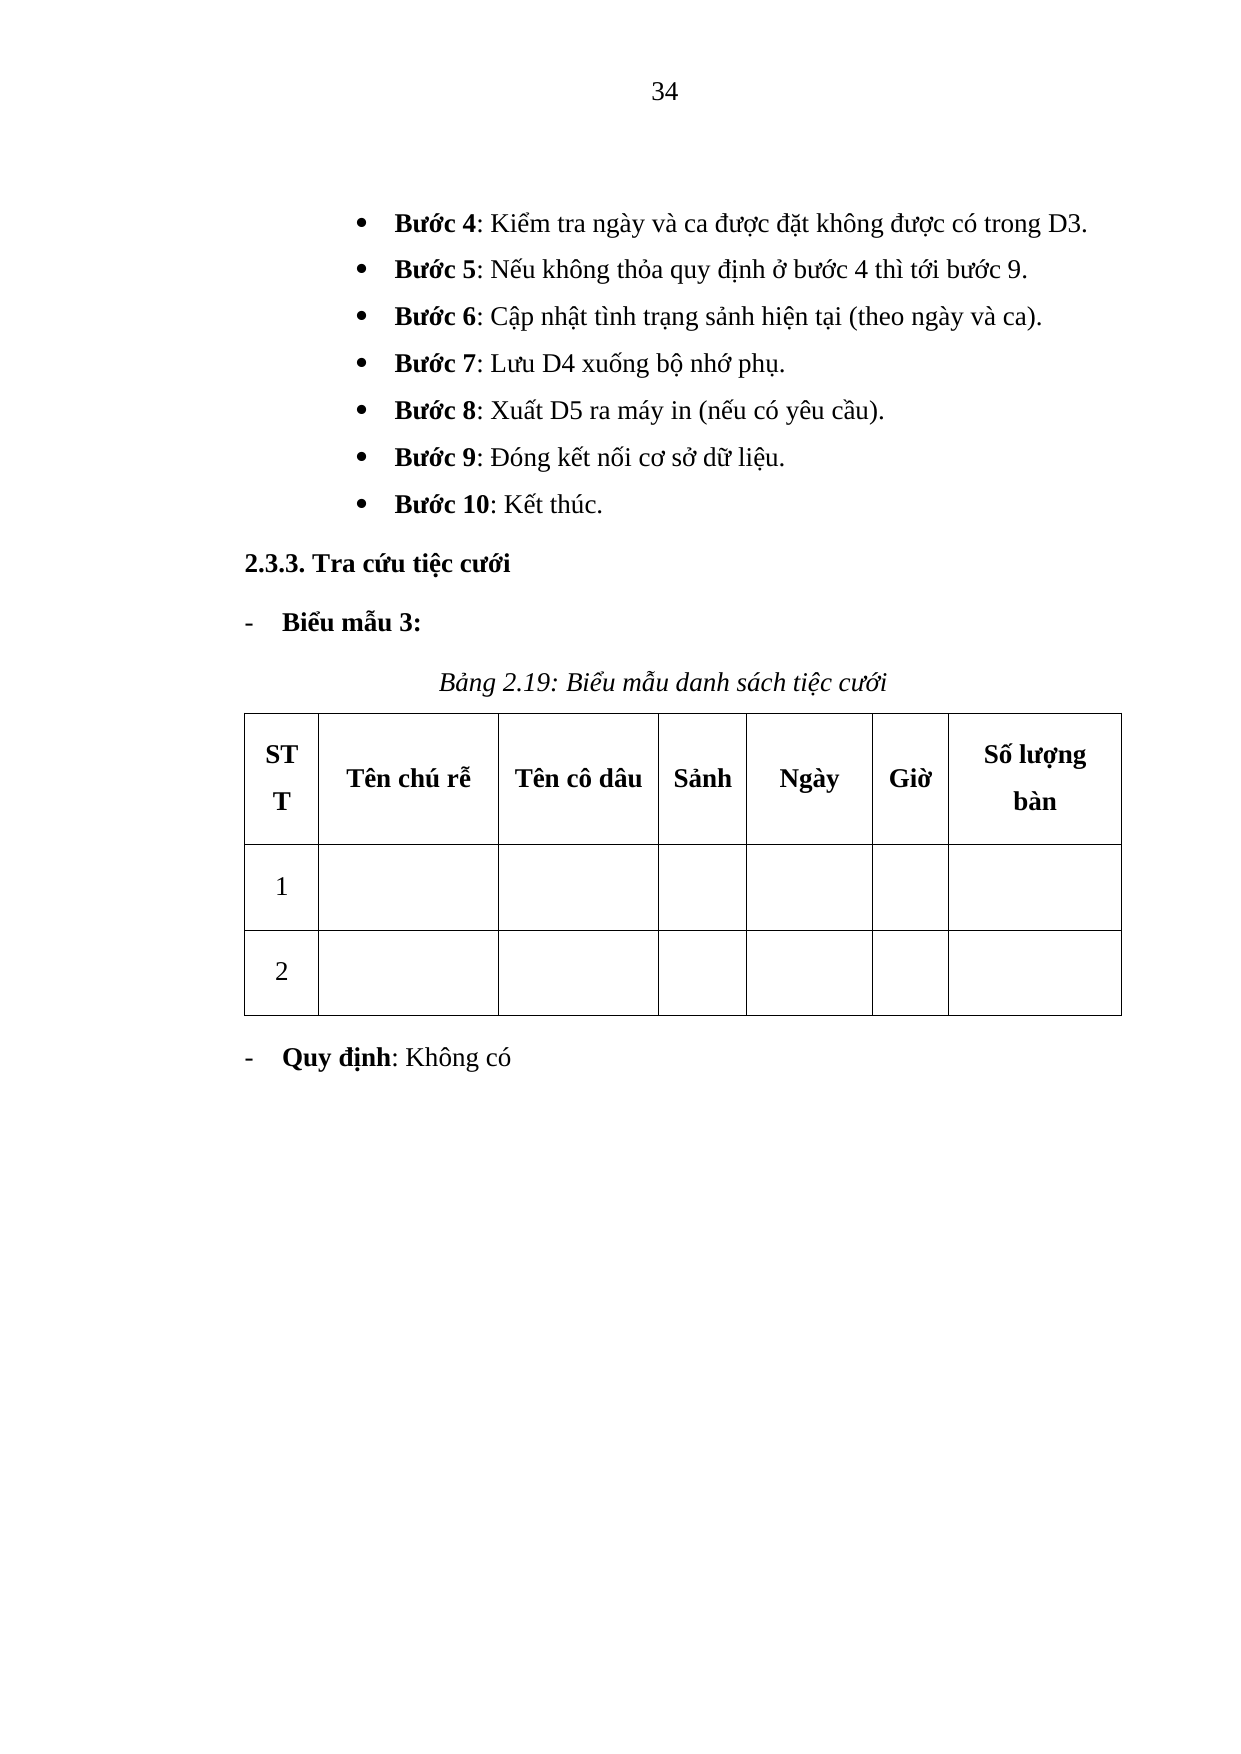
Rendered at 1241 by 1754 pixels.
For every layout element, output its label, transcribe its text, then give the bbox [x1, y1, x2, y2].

table_cell [499, 845, 658, 929]
table_header Số lượng bàn [949, 714, 1121, 844]
list Bước 8: Xuất D5 ra máy in (nếu có yêu cầu). [357, 394, 1122, 426]
table_cell 1 [245, 845, 318, 929]
table_cell [949, 845, 1121, 929]
table_cell [873, 845, 948, 929]
list Bước 5: Nếu không thỏa quy định ở bước 4 thì tới bước 9. [357, 254, 1122, 285]
table_cell 2 [245, 931, 318, 1015]
list Bước 6: Cập nhật tình trạng sảnh hiện tại (theo ngày và ca). [357, 301, 1122, 332]
table_cell [747, 931, 872, 1015]
table_header STT [245, 714, 318, 844]
list Biểu mẫu 3: [244, 607, 1122, 638]
table_header Sảnh [659, 714, 746, 844]
table_cell [747, 845, 872, 929]
list Bước 9: Đóng kết nối cơ sở dữ liệu. [357, 441, 1122, 472]
table_header Tên chú rễ [319, 714, 498, 844]
subtitle 2.3.3. Tra cứu tiệc cưới [244, 547, 1122, 578]
table_cell [873, 931, 948, 1015]
text Bảng 2.19: Biểu mẫu danh sách tiệc cưới [207, 666, 1122, 697]
table_cell [949, 931, 1121, 1015]
table_header Ngày [747, 714, 872, 844]
table_header Giờ [873, 714, 948, 844]
table_cell [319, 845, 498, 929]
list Bước 7: Lưu D4 xuống bộ nhớ phụ. [357, 347, 1122, 379]
list Quy định: Không có [244, 1041, 1122, 1072]
table_header Tên cô dâu [499, 714, 658, 844]
list Bước 4: Kiểm tra ngày và ca được đặt không được có trong D3. [357, 207, 1122, 238]
table_cell [319, 931, 498, 1015]
list Bước 10: Kết thúc. [357, 488, 1122, 519]
table_cell [659, 845, 746, 929]
table_cell [499, 931, 658, 1015]
table_cell [659, 931, 746, 1015]
